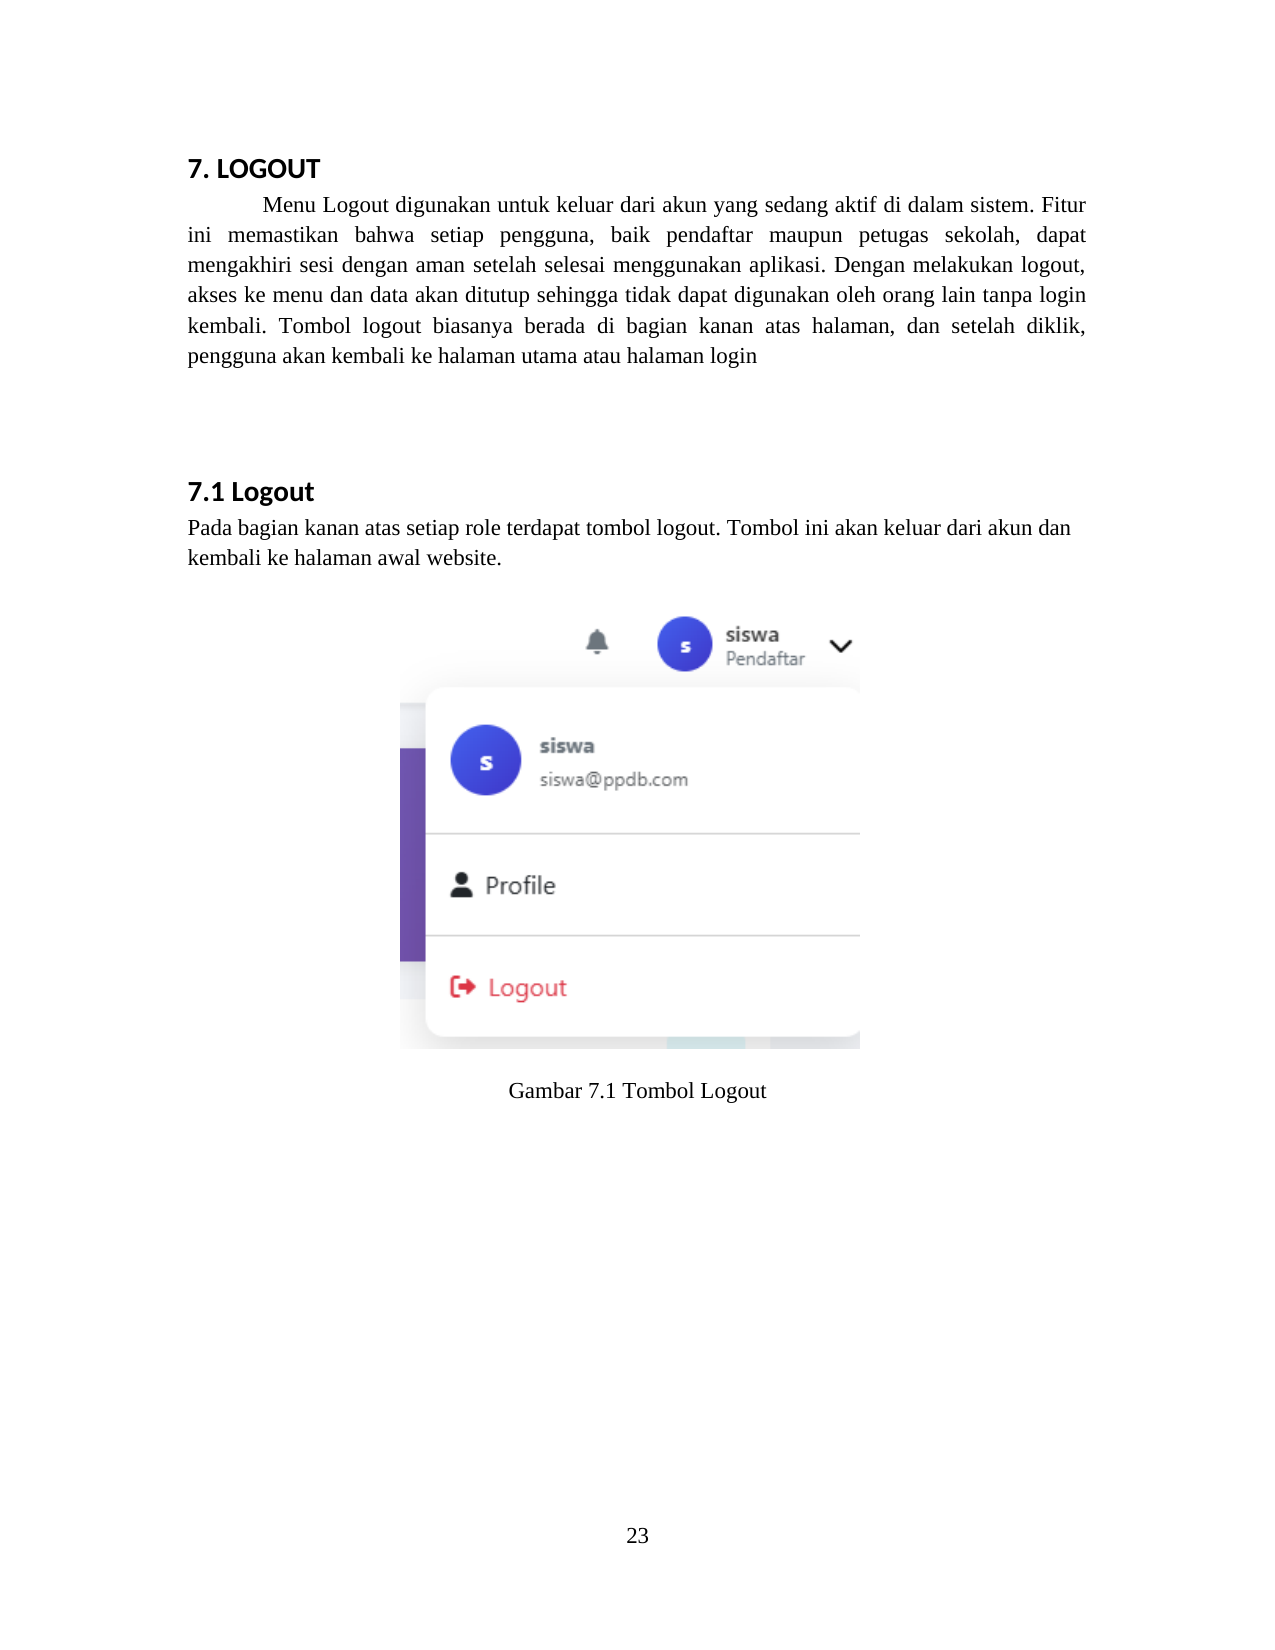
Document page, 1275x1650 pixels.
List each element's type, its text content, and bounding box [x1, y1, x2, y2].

text Menu Logout digunakan untuk keluar dari akun yang sedang aktif di dalam sistem. Fitur ini memastikan bahwa setiap pengguna, baik pendaftar maupun petugas sekolah, dapat mengakhiri sesi dengan aman setelah selesai menggunakan aplikasi. Dengan melakukan logout, akses ke menu dan data akan ditutup sehingga tidak dapat digunakan oleh orang lain tanpa login kembali. Tombol logout biasanya berada di bagian kanan atas halaman, dan setelah diklik, pengguna akan kembali ke halaman utama atau halaman login [187, 191, 1087, 368]
subtitle 7.1 Logout [187, 473, 1087, 509]
picture [400, 598, 860, 1049]
subtitle 7. LOGOUT [187, 150, 1087, 186]
text Pada bagian kanan atas setiap role terdapat tombol logout. Tombol ini akan keluar dari akun dan kembali ke halaman awal website. [187, 514, 1087, 571]
